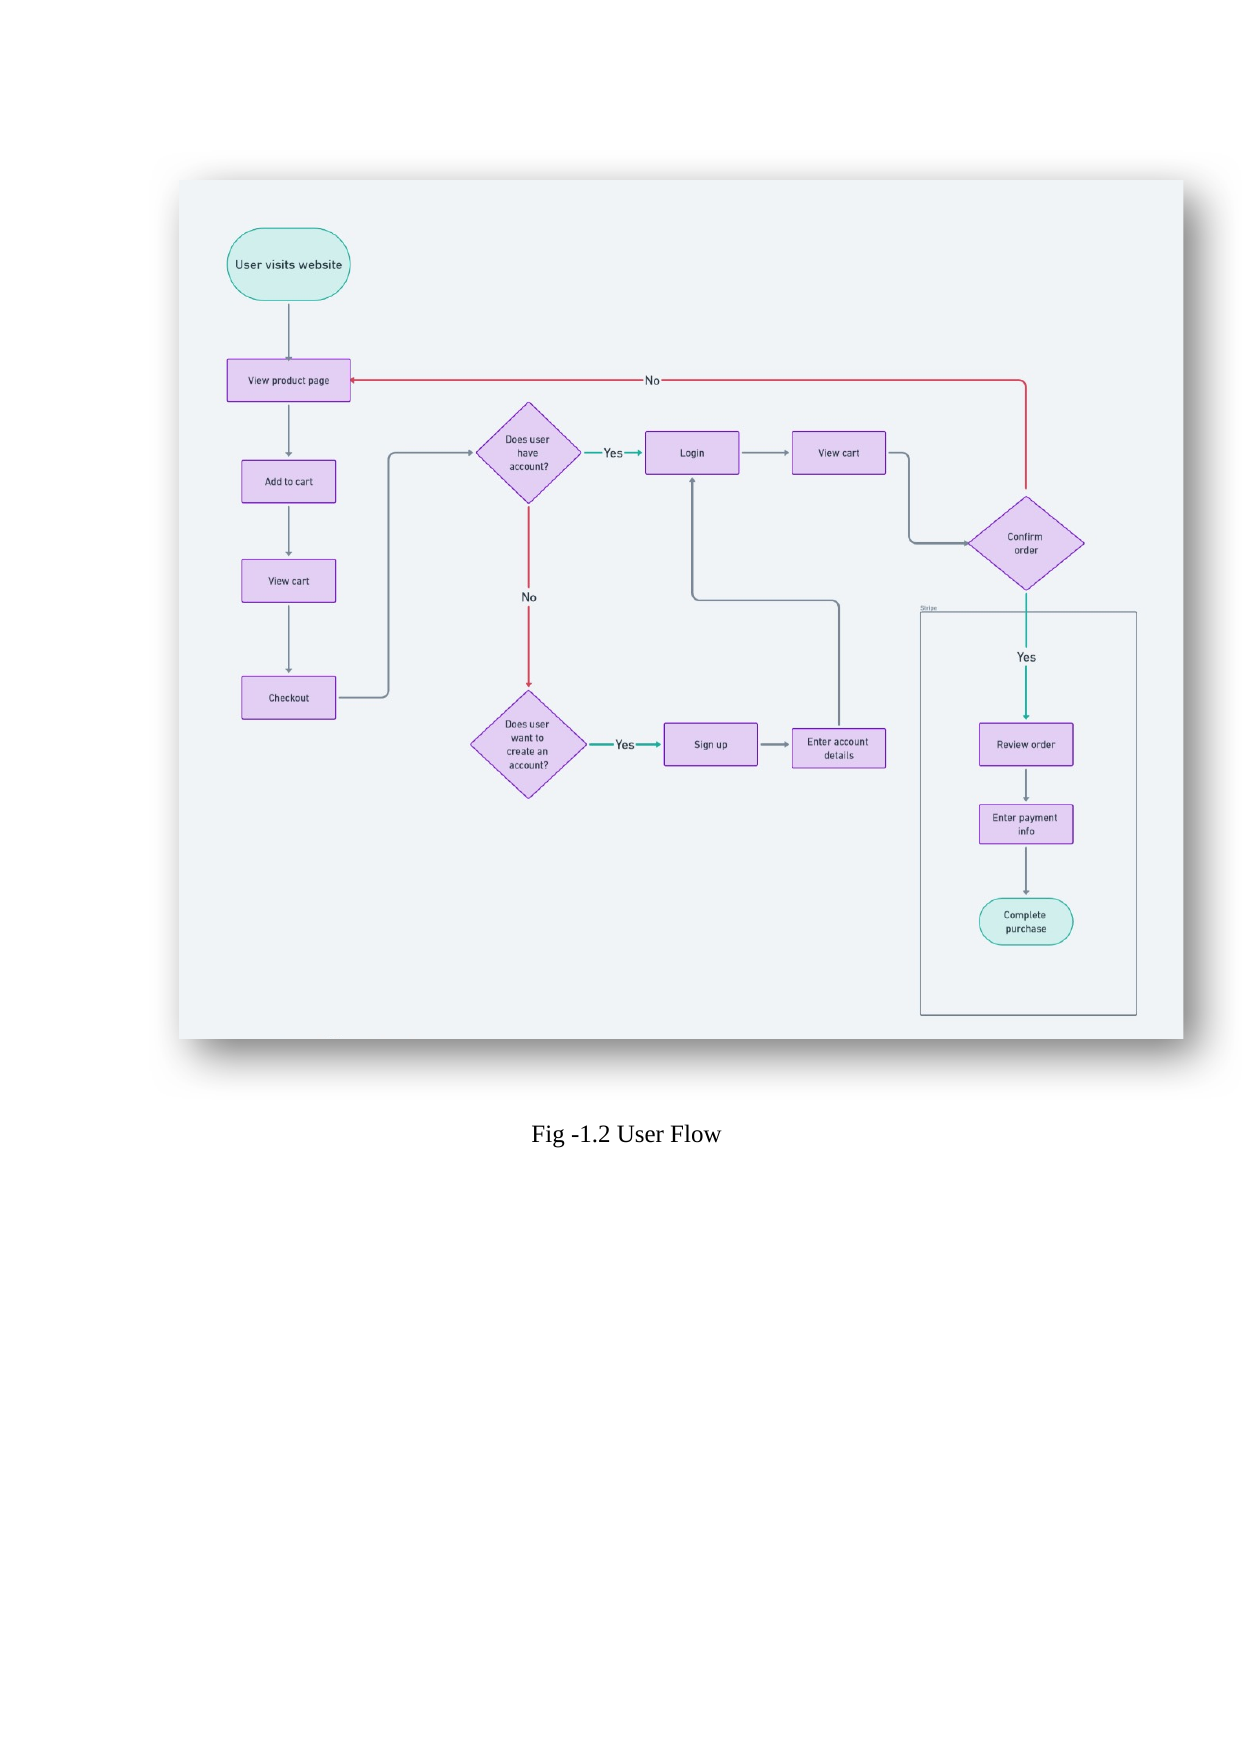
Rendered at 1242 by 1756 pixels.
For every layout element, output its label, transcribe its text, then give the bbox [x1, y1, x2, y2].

text Fig -1.2 User Flow [531, 156, 1055, 1148]
picture [179, 180, 531, 1039]
picture [1055, 180, 1184, 1039]
